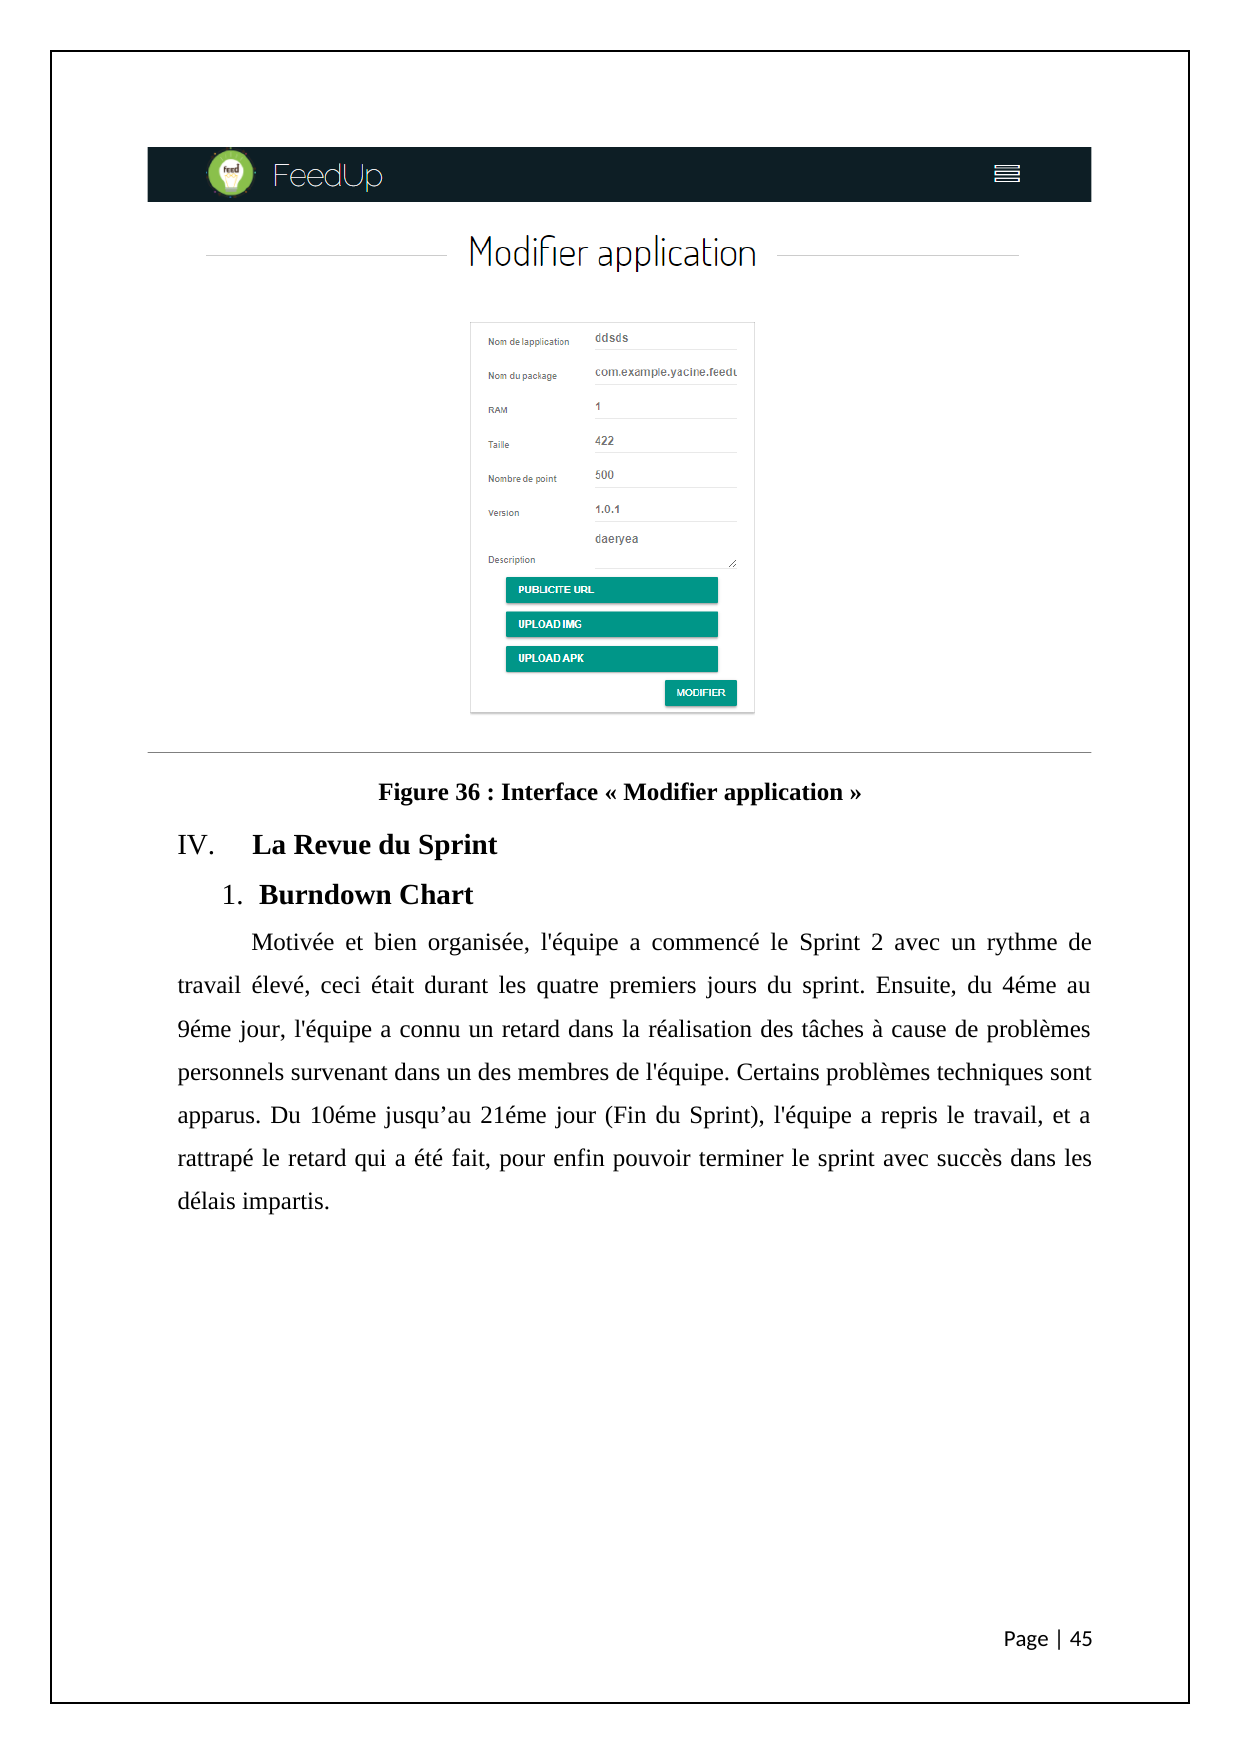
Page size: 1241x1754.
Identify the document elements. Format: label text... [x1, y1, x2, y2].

picture [147, 147, 1092, 753]
text Figure 36 : Interface « Modifier application » [148, 777, 1093, 806]
subtitle La Revue du Sprint [177, 827, 1093, 860]
list Motivée et bien organisée, l'équipe a commencé le Sprint 2 avec un rythme de travail élevé, ceci était durant les quatre premiers jours du sprint. Ensuite, du 4éme au 9éme jour, l'équipe a connu un retard dans la réalisation des tâches à cause de problèmes personnels survenant dans un des membres de l'équipe. Certains problèmes techniques sont apparus. Du 10éme jusqu’au 21éme jour (Fin du Sprint), l'équipe a repris le travail, et a rattrapé le retard qui a été fait, pour enfin pouvoir terminer le sprint avec succès dans les délais impartis. [177, 927, 1093, 1215]
subtitle Burndown Chart [221, 877, 1093, 911]
